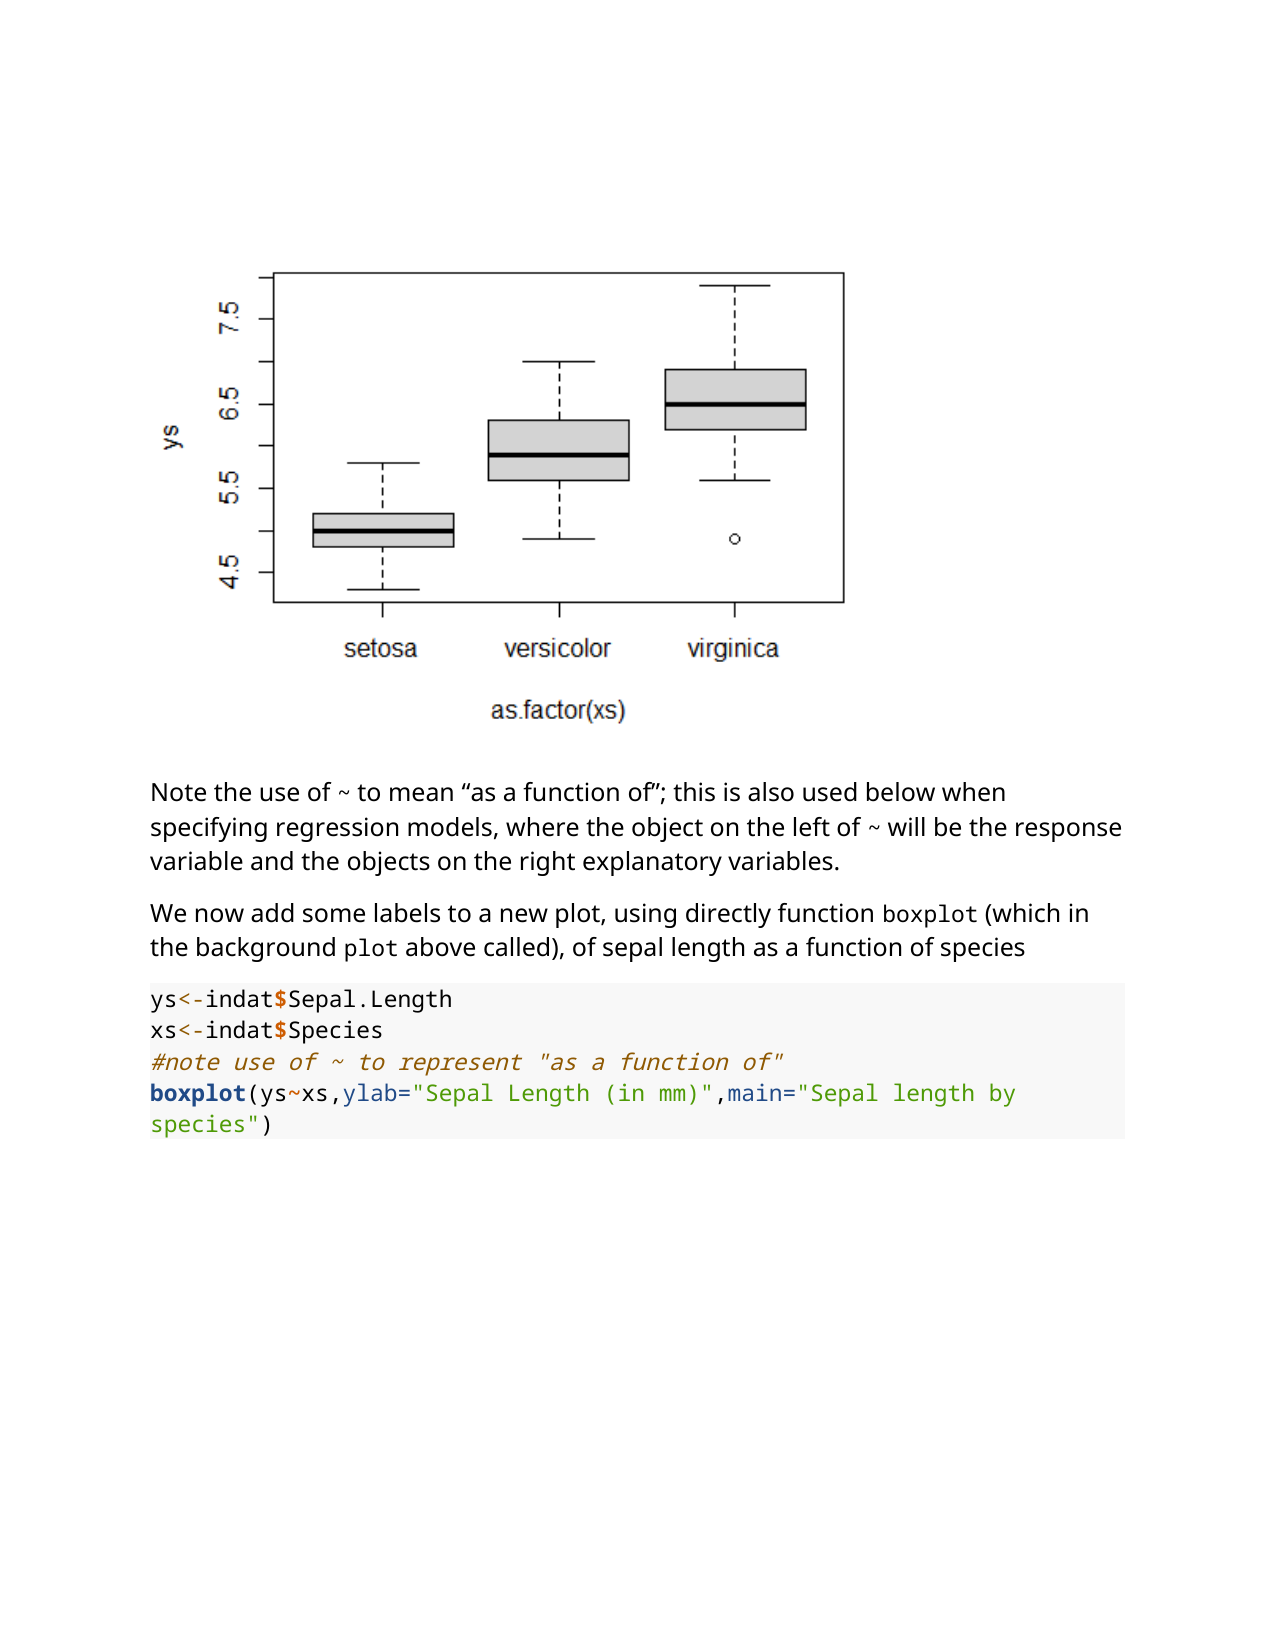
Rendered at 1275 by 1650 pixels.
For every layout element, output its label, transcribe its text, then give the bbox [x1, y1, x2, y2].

picture [150, 150, 908, 757]
text We now add some labels to a new plot, using directly function boxplot (which in the background plot above called), of sepal length as a function of species [150, 896, 1125, 964]
text Note the use of ~ to mean “as a function of”; this is also used below when specifying regression models, where the object on the left of ~ will be the response variable and the objects on the right explanatory variables. [150, 775, 1125, 877]
text ys<-indat$Sepal.Length xs<-indat$Species #note use of ~ to represent "as a function of" boxplot(ys~xs,ylab="Sepal Length (in mm)",main="Sepal length by species") [274, 983, 1125, 1139]
